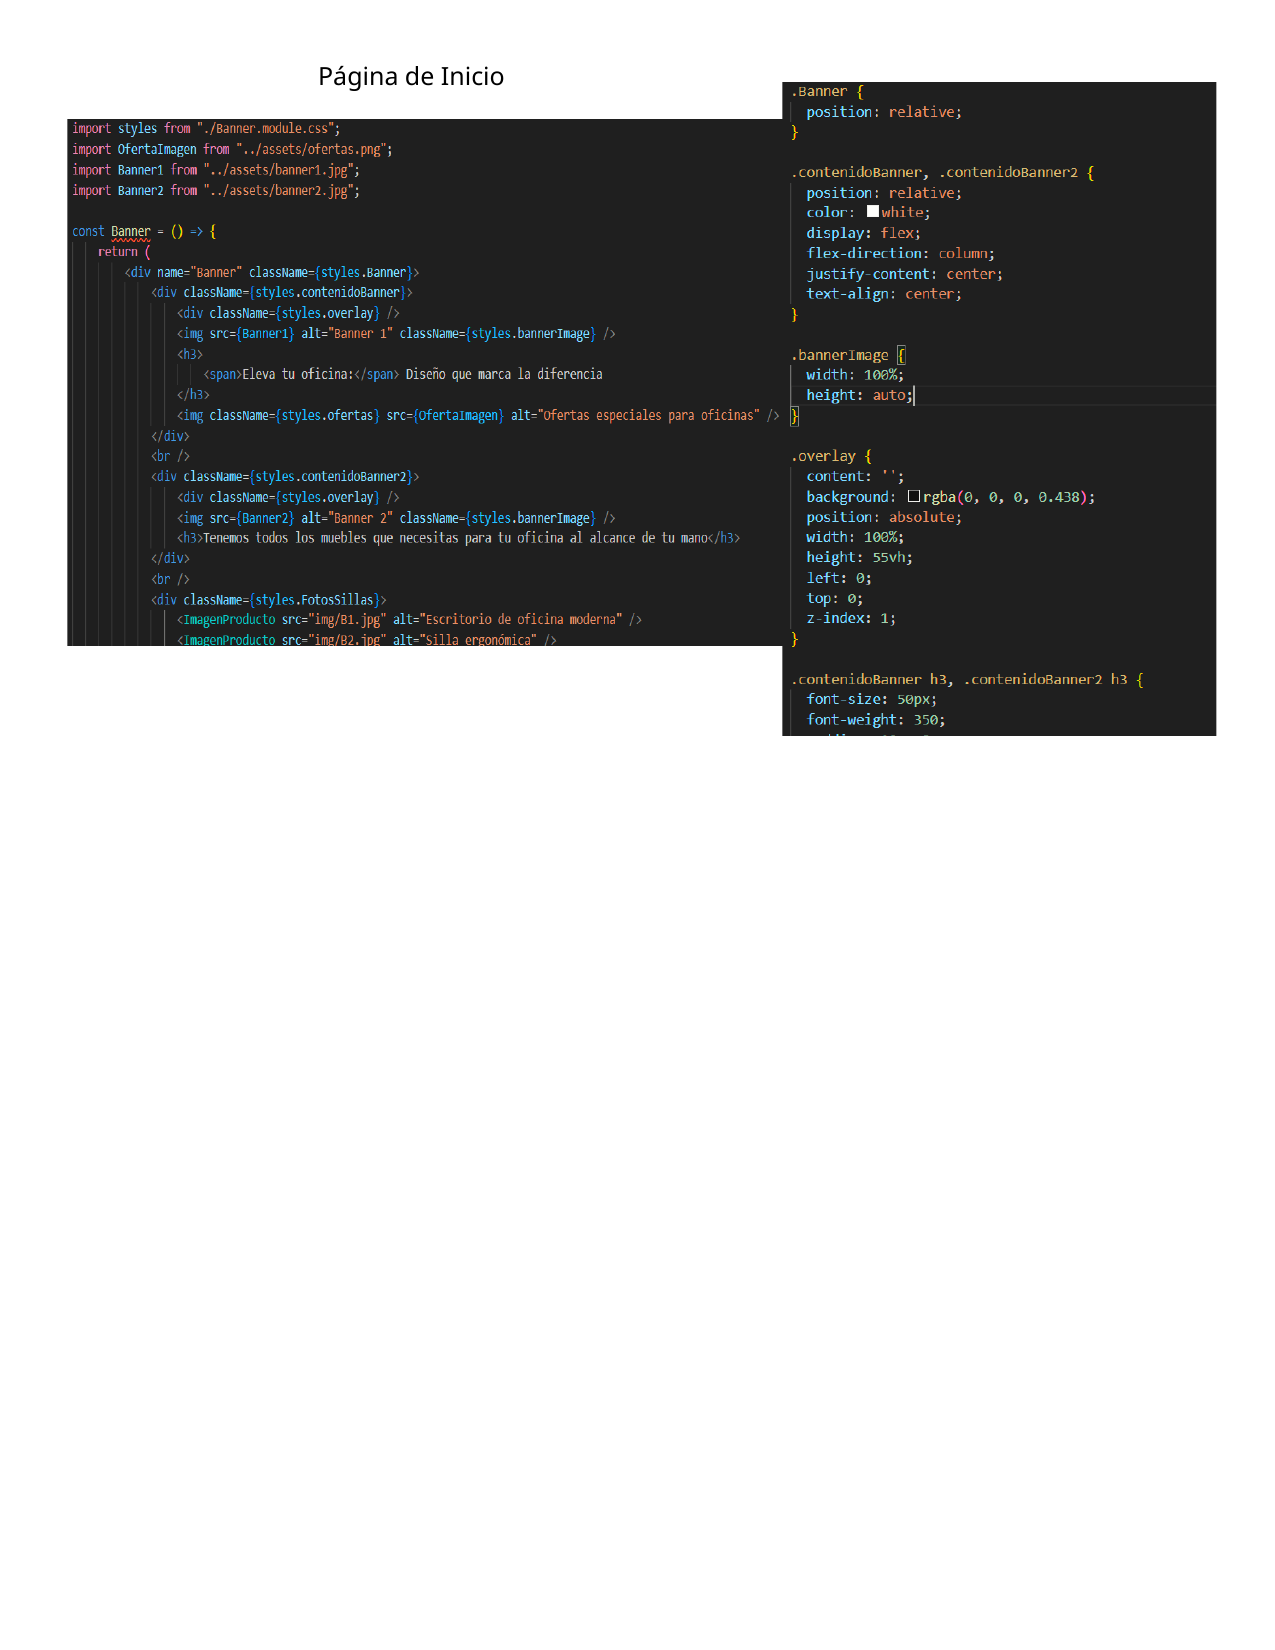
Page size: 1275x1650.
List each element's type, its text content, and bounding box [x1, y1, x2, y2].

text Página de Inicio [59, 59, 1216, 93]
picture [67, 82, 1217, 736]
